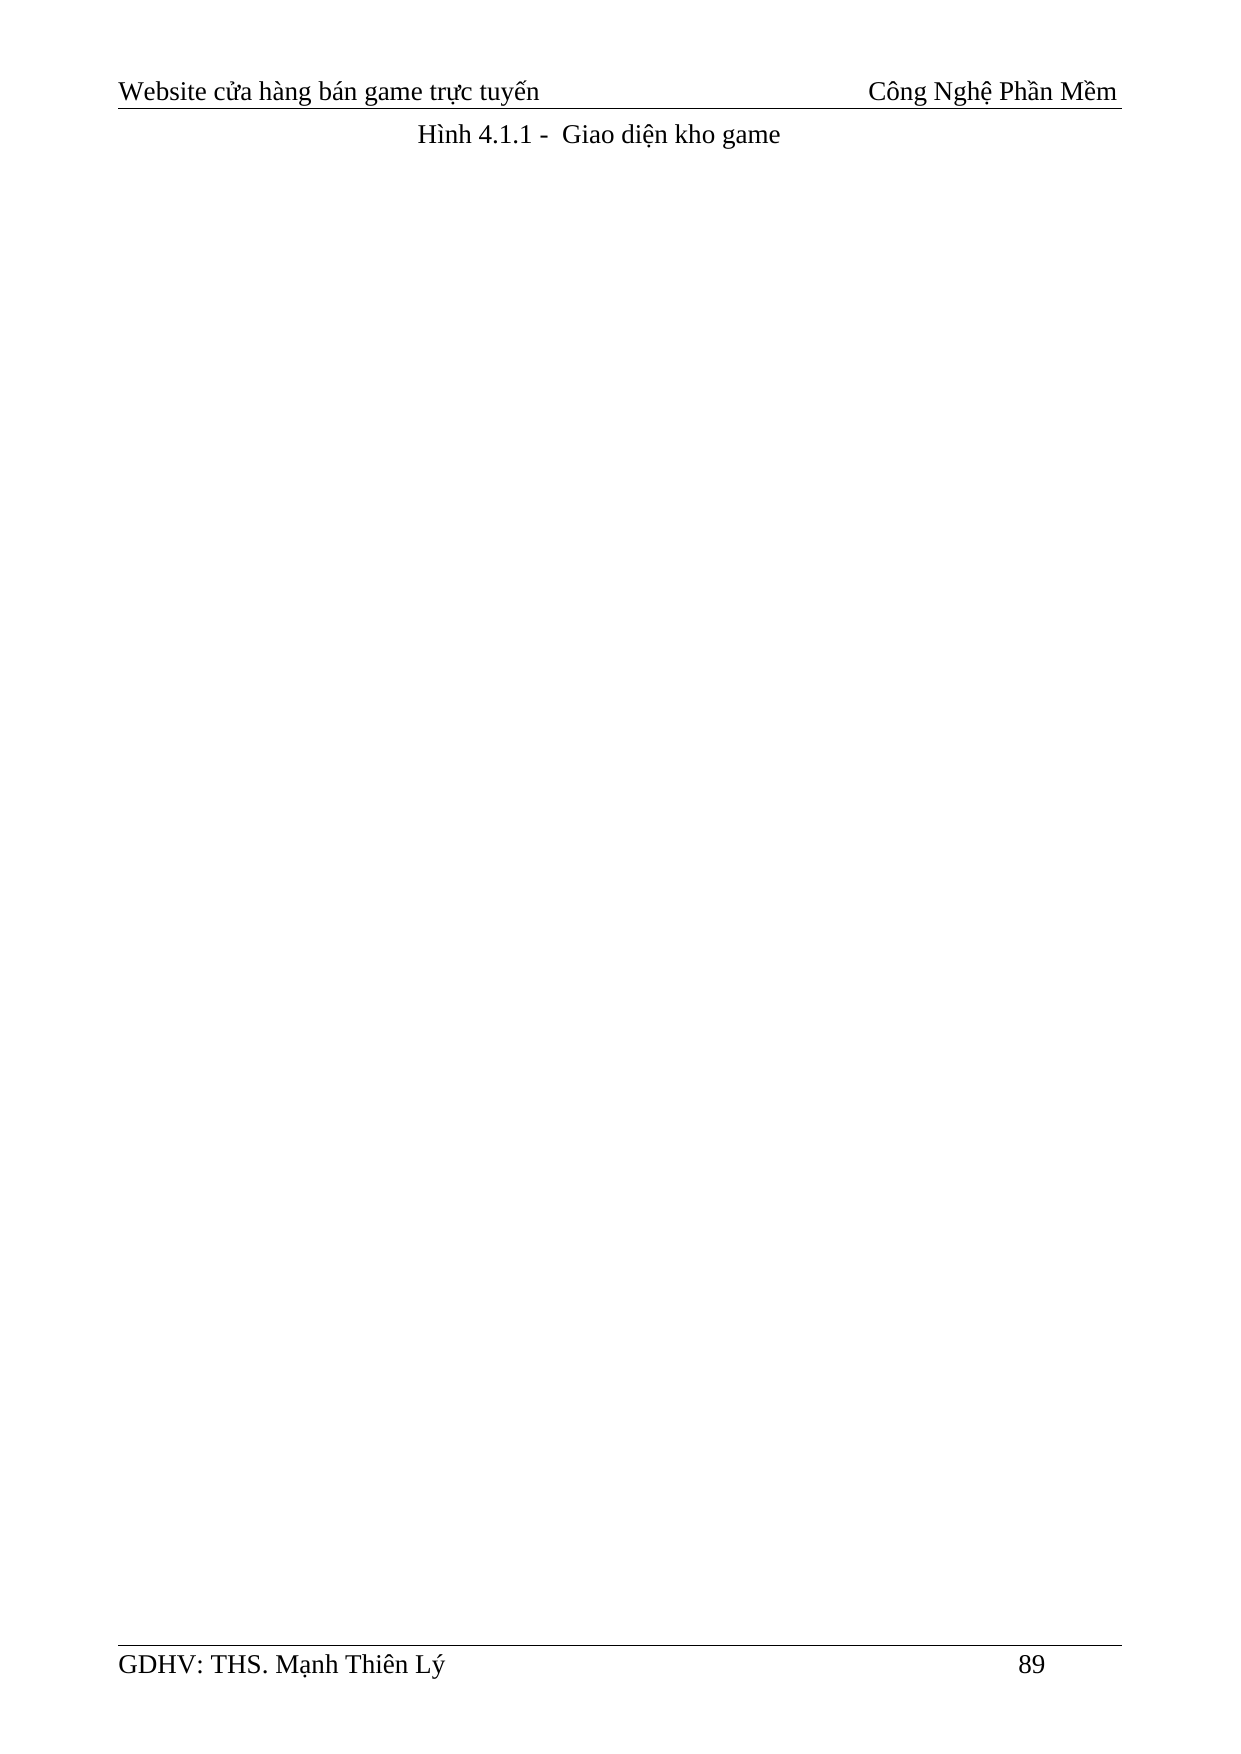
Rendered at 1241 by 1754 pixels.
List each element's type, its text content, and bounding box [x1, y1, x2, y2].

subtitle Giao diện kho game [118, 118, 1122, 149]
